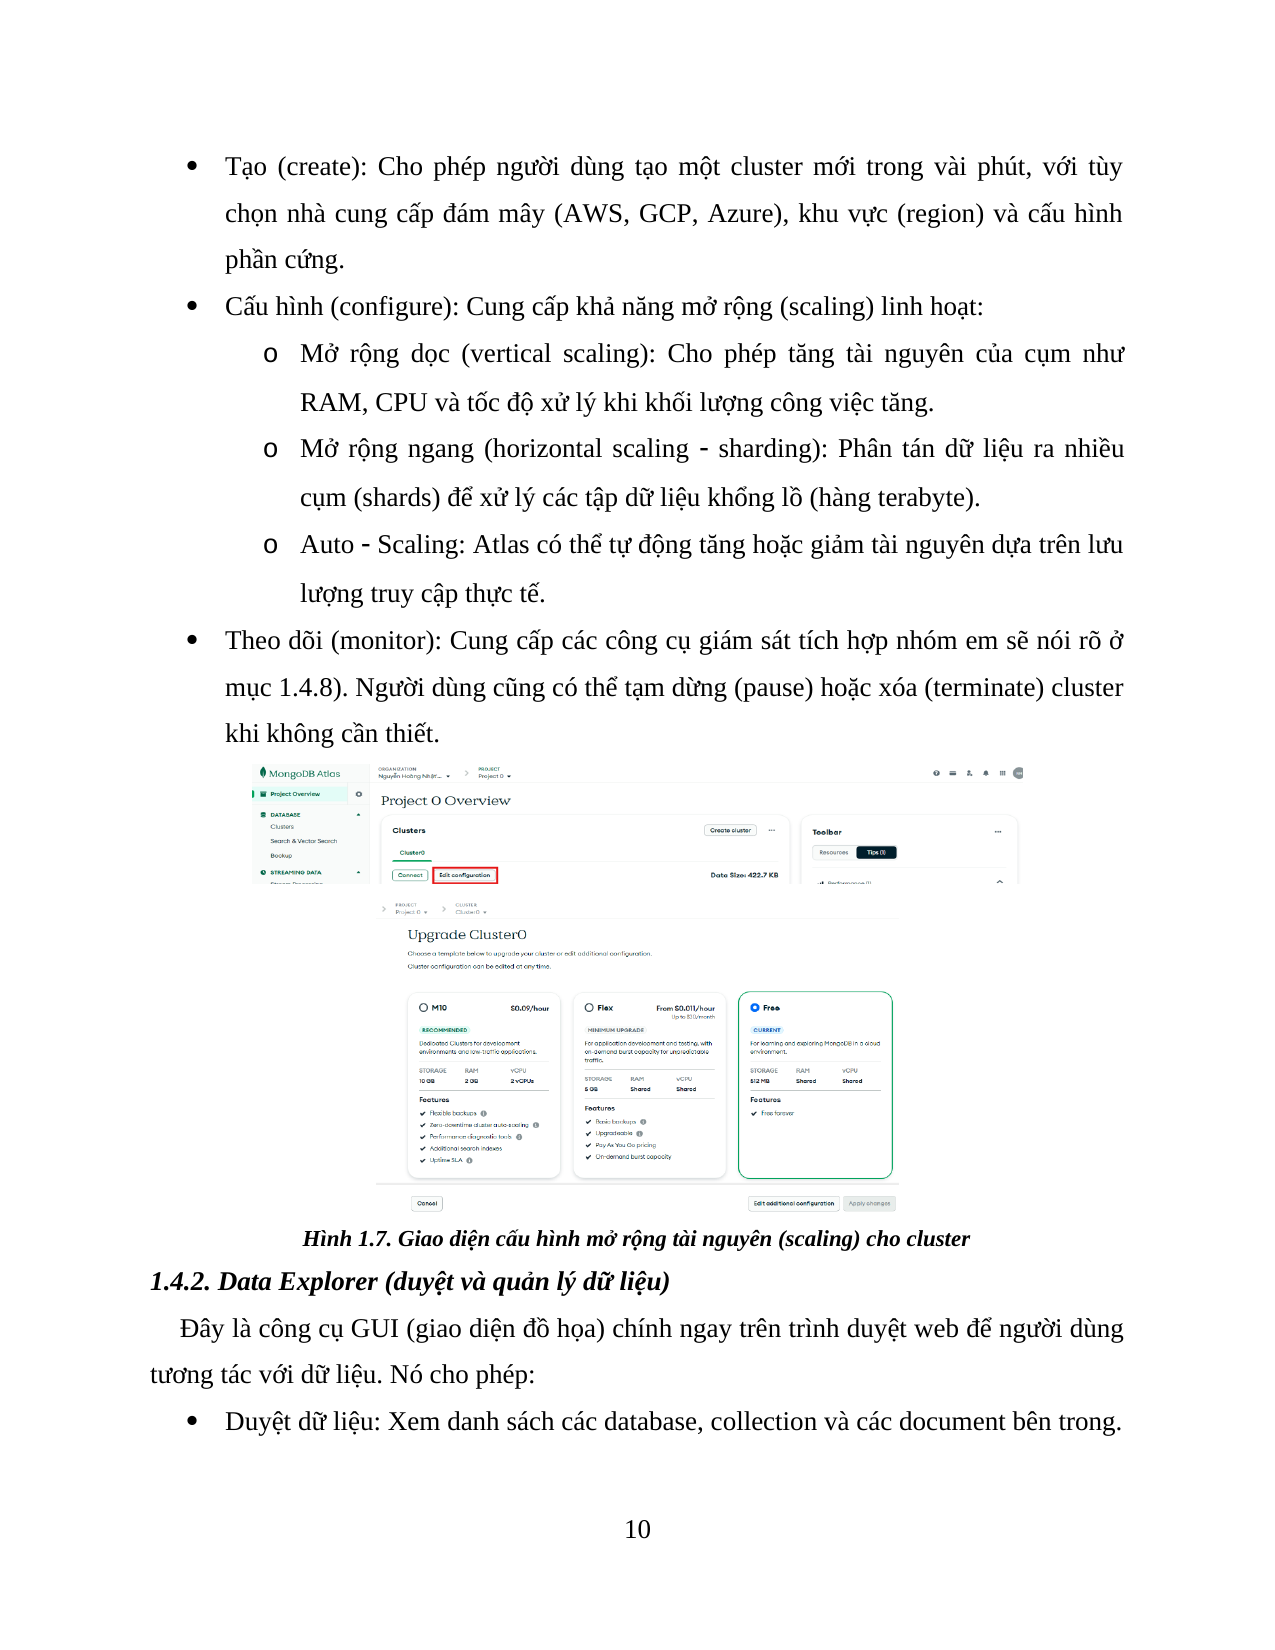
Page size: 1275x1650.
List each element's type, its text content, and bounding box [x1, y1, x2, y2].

picture [252, 763, 1023, 884]
text Hình 1.7. Giao diện cấu hình mở rộng tài nguyên (scaling) cho cluster [150, 1226, 1125, 1252]
picture [376, 899, 899, 1212]
subtitle 1.4.2. Data Explorer (duyệt và quản lý dữ liệu) [150, 1265, 1125, 1296]
list Tạo (create): Cho phép người dùng tạo một cluster mới trong vài phút, với tùy chọn nhà cung cấp đám mây (AWS, GCP, Azure), khu vực (region) và cấu hình phần cứng. [187, 150, 1125, 274]
list Cấu hình (configure): Cung cấp khả năng mở rộng (scaling) linh hoạt: [187, 290, 1125, 321]
list Theo dõi (monitor): Cung cấp các công cụ giám sát tích hợp nhóm em sẽ nói rõ ở mục 1.4.8). Người dùng cũng có thể tạm dừng (pause) hoặc xóa (terminate) cluster khi không cần thiết. [187, 624, 1125, 748]
list Auto Scaling: Atlas có thể tự động tăng hoặc giảm tài nguyên dựa trên lưu lượng truy cập thực tế. [262, 528, 1125, 608]
list Duyệt dữ liệu: Xem danh sách các database, collection và các document bên trong. [187, 1405, 1139, 1436]
list Mở rộng dọc (vertical scaling): Cho phép tăng tài nguyên của cụm như RAM, CPU và tốc độ xử lý khi khối lượng công việc tăng. [262, 337, 1125, 417]
text Đây là công cụ GUI (giao diện đồ họa) chính ngay trên trình duyệt web để người dùng tương tác với dữ liệu. Nó cho phép: [150, 1312, 1125, 1389]
list Mở rộng ngang (horizontal scaling sharding): Phân tán dữ liệu ra nhiều cụm (shards) để xử lý các tập dữ liệu khổng lồ (hàng terabyte). [262, 433, 1125, 513]
